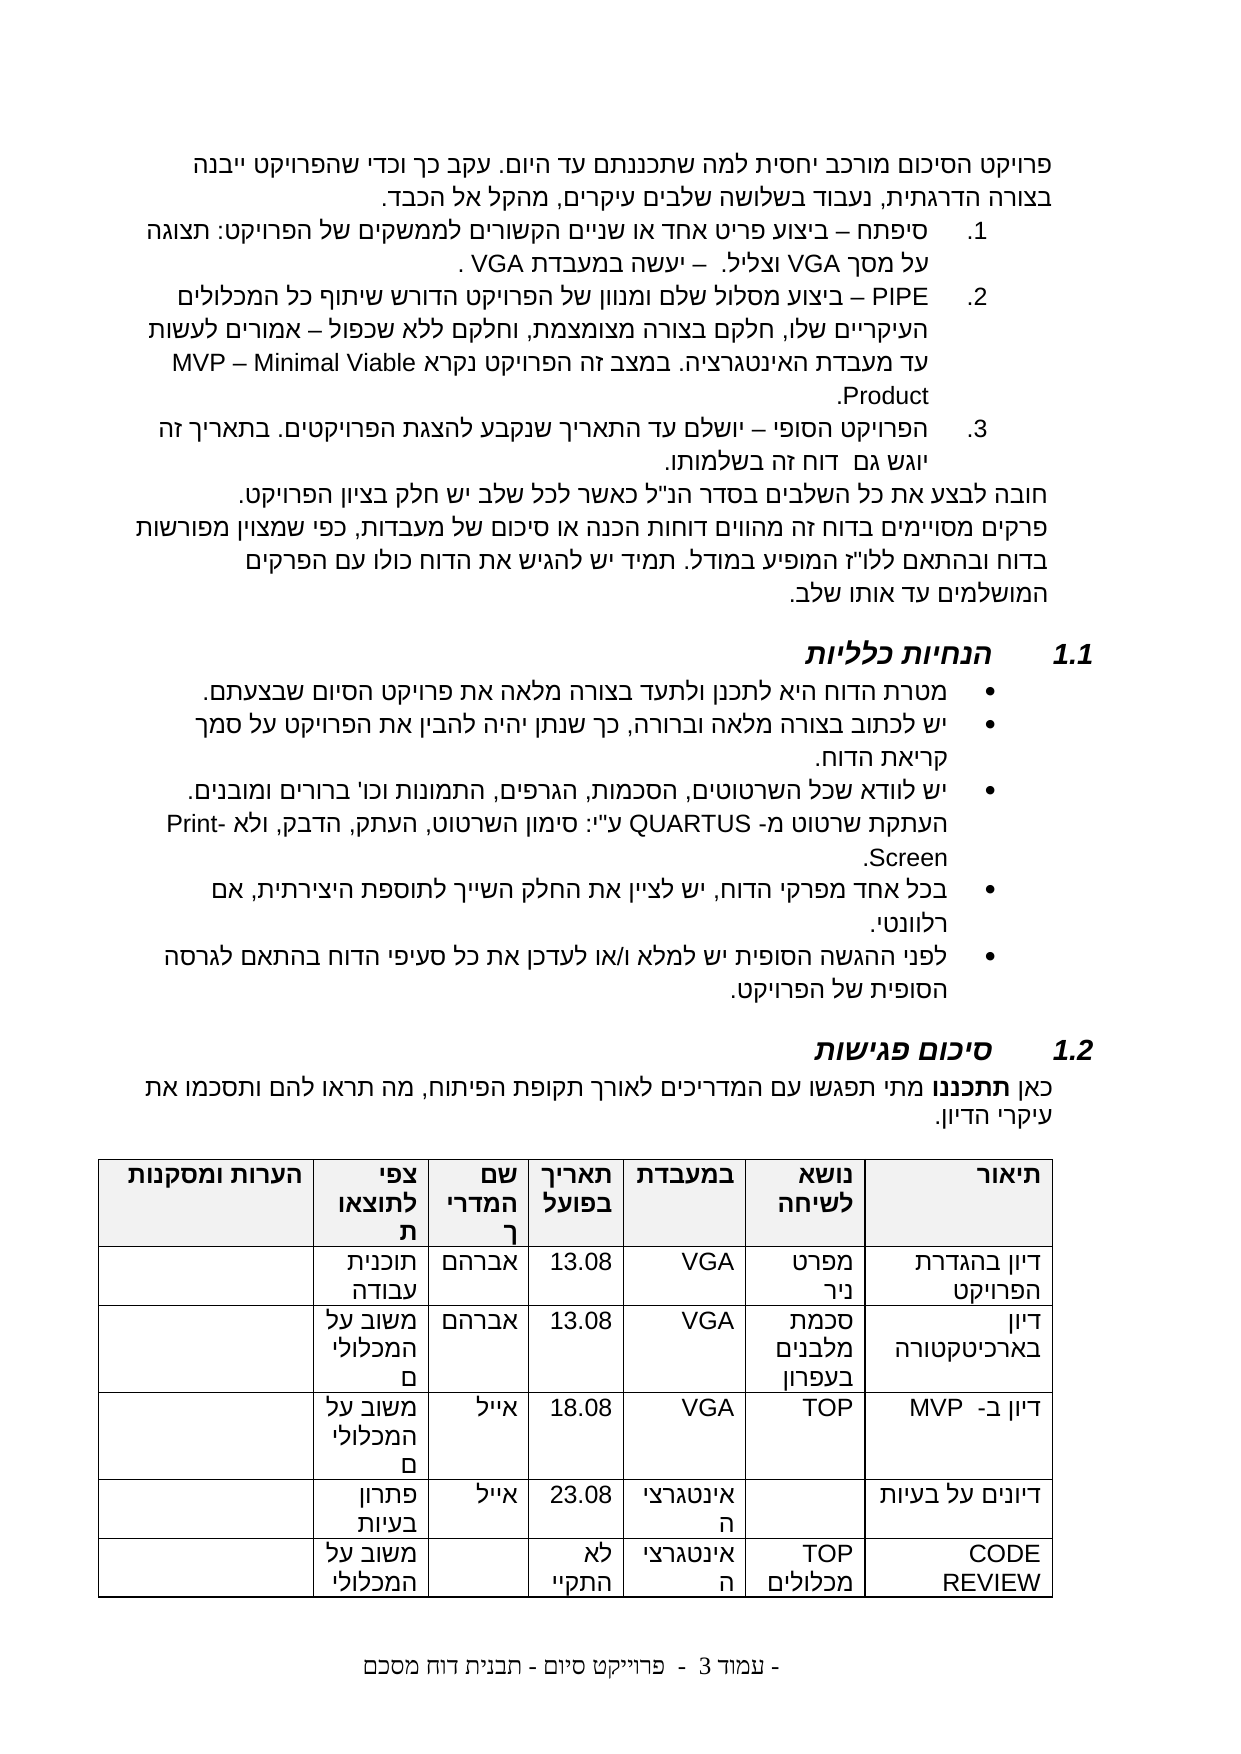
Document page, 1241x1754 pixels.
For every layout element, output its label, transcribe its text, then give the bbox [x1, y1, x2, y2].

list פרקים מסויימים בדוח זה מהווים דוחות הכנה או סיכום של מעבדות, כפי שמצוין מפורשות בדוח ובהתאם ללו"ז המופיע במודל. תמיד יש להגיש את הדוח כולו עם הפרקים המושלמים עד אותו שלב. [133, 513, 1048, 608]
list סיפתח – ביצוע פריט אחד או שניים הקשורים לממשקים של הפרויקט: תצוגה על מסך VGA וצליל. – יעשה במעבדת VGA . [133, 216, 966, 278]
table_cell [99, 1247, 313, 1305]
list בכל אחד מפרקי הדוח, יש לציין את החלק השייך לתוספת היצירתית, אם רלוונטי. [133, 876, 986, 937]
table_cell VGA [624, 1247, 745, 1305]
table_cell משוב על המכלולים [314, 1539, 428, 1596]
subtitle סיכום פגישות [133, 1033, 1053, 1066]
subtitle הנחיות כלליות [133, 637, 1053, 671]
table_cell [99, 1393, 313, 1479]
table_cell אייל [429, 1393, 528, 1479]
table_cell [99, 1539, 313, 1596]
table_header שם המדריך [429, 1160, 528, 1246]
list לפני ההגשה הסופית יש למלא ו/או לעדכן את כל סעיפי הדוח בהתאם לגרסה הסופית של הפרויקט. [133, 942, 986, 1003]
table_cell דיון בארכיטקטורה [866, 1306, 1052, 1392]
table_cell אברהם [429, 1306, 528, 1392]
table_cell [746, 1480, 864, 1538]
table_cell [99, 1480, 313, 1538]
table_cell משוב על המכלולים [314, 1393, 428, 1479]
table_cell TOP מכלולים [746, 1539, 864, 1596]
table_cell מפרט ניר [746, 1247, 864, 1305]
table_header תיאור [866, 1160, 1052, 1246]
list יש לכתוב בצורה מלאה וברורה, כך שנתן יהיה להבין את הפרויקט על סמך קריאת הדוח. [133, 710, 986, 772]
table_cell [99, 1306, 313, 1392]
table_cell אינטגרציה [624, 1480, 745, 1538]
text פרויקט הסיכום מורכב יחסית למה שתכננתם עד היום. עקב כך וכדי שהפרויקט ייבנה בצורה הדרגתית, נעבוד בשלושה שלבים עיקרים, מהקל אל הכבד. [133, 150, 1053, 212]
table_cell משוב על המכלולים [314, 1306, 428, 1392]
table_cell VGA [624, 1393, 745, 1479]
table_header נושא לשיחה [746, 1160, 864, 1246]
table_cell אינטגרציה [624, 1539, 745, 1596]
table_cell VGA [624, 1306, 745, 1392]
table_cell סכמת מלבנים בעפרון [746, 1306, 864, 1392]
table_cell TOP [746, 1393, 864, 1479]
table_cell דיון בהגדרת הפרויקט [866, 1247, 1052, 1305]
table_cell [429, 1539, 528, 1596]
table_cell 13.08 [529, 1306, 623, 1392]
table_cell פתרון בעיות [314, 1480, 428, 1538]
table_header הערות ומסקנות [99, 1160, 313, 1246]
table_cell אברהם [429, 1247, 528, 1305]
table_cell דיונים על בעיות [866, 1480, 1052, 1538]
list יש לוודא שכל השרטוטים, הסכמות, הגרפים, התמונות וכו' ברורים ומובנים. העתקת שרטוט מ- QUARTUS ע"י: סימון השרטוט, העתק, הדבק, ולא Print-Screen. [133, 776, 986, 871]
table_header צפי לתוצאות [314, 1160, 428, 1246]
list חובה לבצע את כל השלבים בסדר הנ"ל כאשר לכל שלב יש חלק בציון הפרויקט. [133, 480, 1048, 509]
table_cell דיון ב- MVP [866, 1393, 1052, 1479]
list הפרויקט הסופי – יושלם עד התאריך שנקבע להצגת הפרויקטים. בתאריך זה יוגש גם דוח זה בשלמותו. [133, 414, 966, 476]
table_header במעבדת [624, 1160, 745, 1246]
list PIPE – ביצוע מסלול שלם ומנוון של הפרויקט הדורש שיתוף כל המכלולים העיקריים שלו, חלקם בצורה מצומצמת, וחלקם ללא שכפול – אמורים לעשות עד מעבדת האינטגרציה. במצב זה הפרויקט נקרא MVP – Minimal Viable Product. [133, 282, 966, 410]
table_cell 23.08 [529, 1480, 623, 1538]
table_cell אייל [429, 1480, 528, 1538]
table_header תאריך בפועל [529, 1160, 623, 1246]
table_cell תוכנית עבודה [314, 1247, 428, 1305]
table_cell 18.08 [529, 1393, 623, 1479]
table_cell 13.08 [529, 1247, 623, 1305]
table_cell CODE REVIEW ראשוני [866, 1539, 1052, 1596]
list מטרת הדוח היא לתכנן ולתעד בצורה מלאה את פרויקט הסיום שבצעתם. [133, 677, 986, 706]
text כאן תתכננו מתי תפגשו עם המדריכים לאורך תקופת הפיתוח, מה תראו להם ותסכמו את עיקרי הדיון. [133, 1073, 1053, 1130]
table_cell לא התקיים [529, 1539, 623, 1596]
